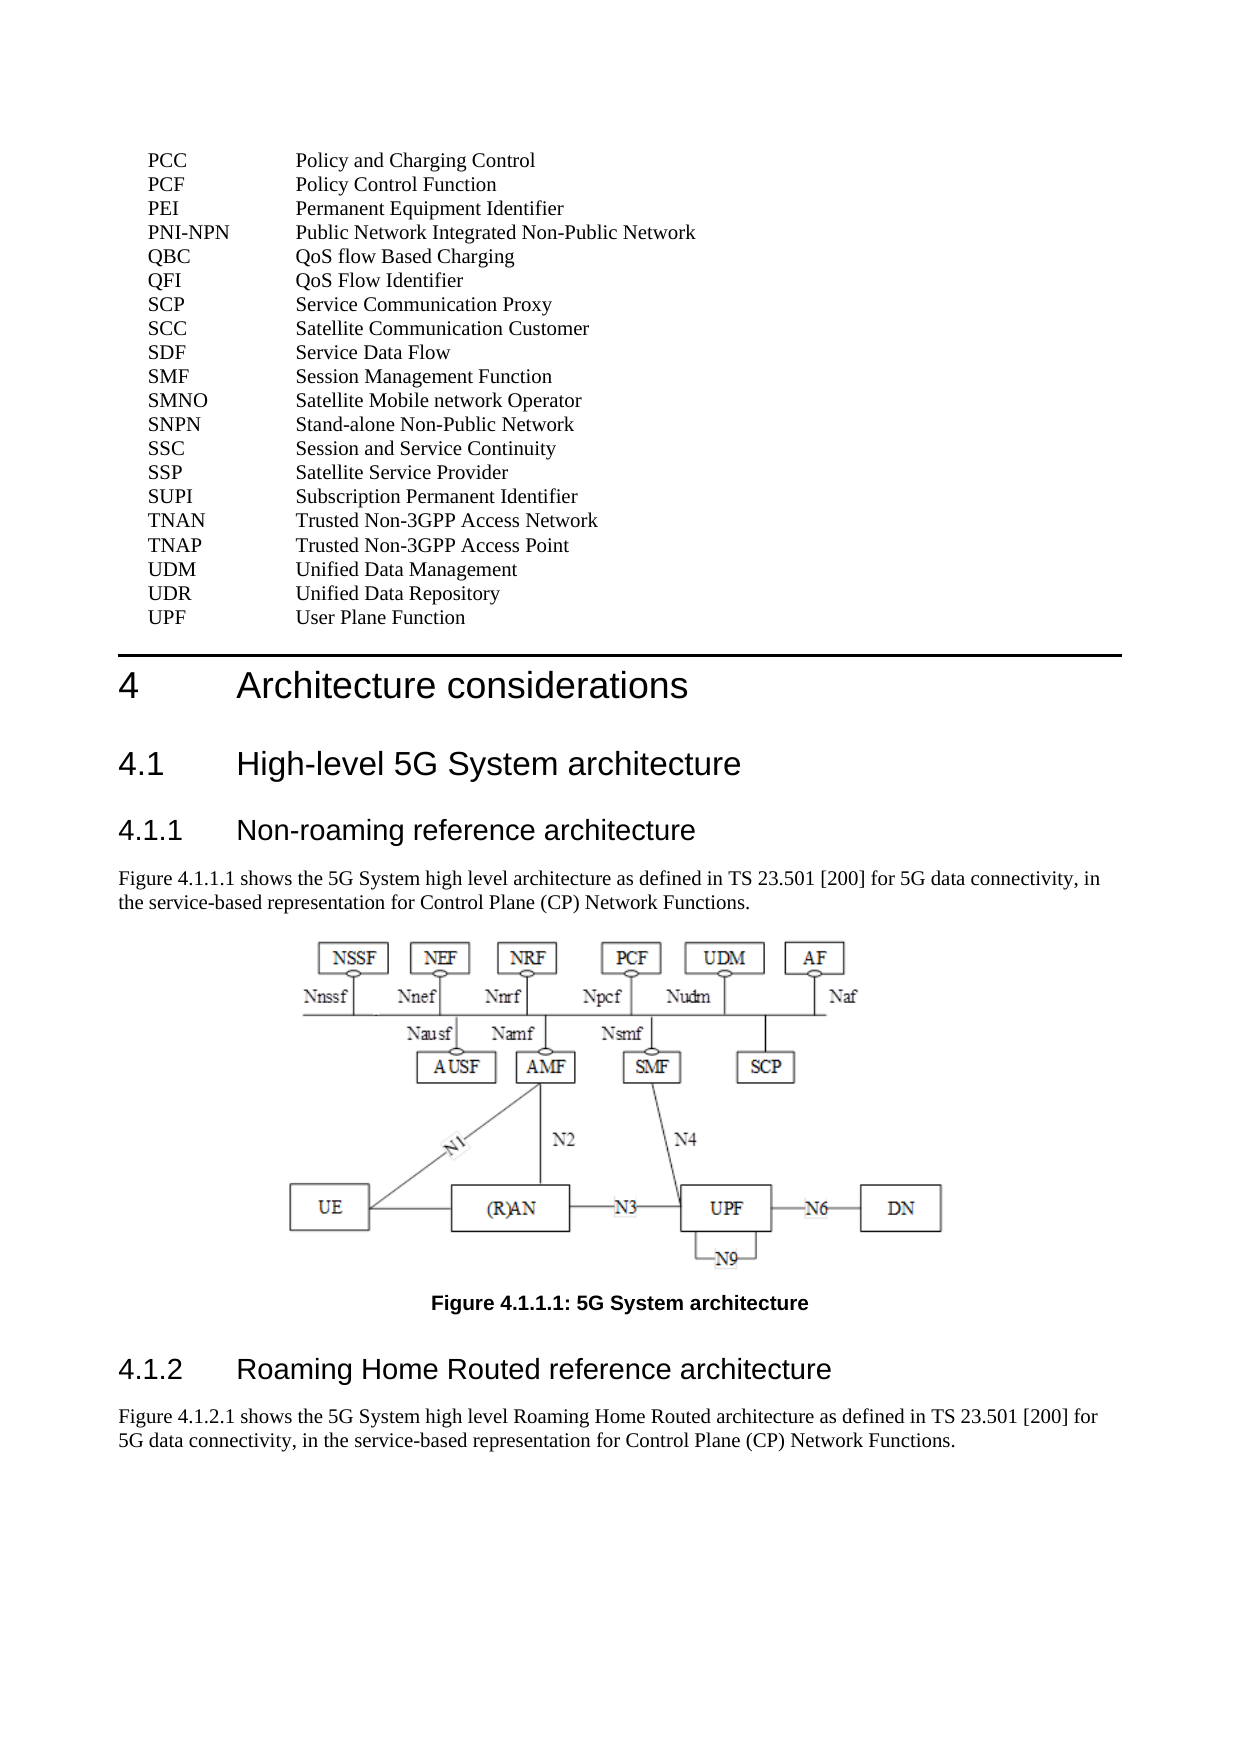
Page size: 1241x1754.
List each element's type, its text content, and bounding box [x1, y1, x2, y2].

text UDR Unified Data Repository [148, 581, 1122, 605]
text PNI-NPN Public Network Integrated Non-Public Network [148, 220, 1122, 244]
text SMF Session Management Function [148, 364, 1122, 388]
text SMNO Satellite Mobile network Operator [148, 388, 1122, 412]
text SCP Service Communication Proxy [148, 292, 1122, 316]
subtitle 4.1.1 Non-roaming reference architecture [118, 813, 1122, 847]
text SDF Service Data Flow [148, 340, 1122, 364]
text SCC Satellite Communication Customer [148, 316, 1122, 340]
subtitle 4 Architecture considerations [118, 657, 1122, 706]
subtitle 4.1.2 Roaming Home Routed reference architecture [118, 1352, 1122, 1385]
text TNAN Trusted Non-3GPP Access Network [148, 508, 1122, 532]
text SNPN Stand-alone Non-Public Network [148, 412, 1122, 436]
text SSC Session and Service Continuity [148, 436, 1122, 460]
text PCF Policy Control Function [148, 172, 1122, 196]
text SSP Satellite Service Provider [148, 460, 1122, 484]
text UPF User Plane Function [148, 605, 1122, 629]
text Figure 4.1.2.1 shows the 5G System high level Roaming Home Routed architecture as defined in TS 23.501 [200] for 5G data connectivity, in the service-based representation for Control Plane (CP) Network Functions. [118, 1404, 1122, 1452]
text PEI Permanent Equipment Identifier [148, 196, 1122, 220]
picture [287, 938, 953, 1272]
text QBC QoS flow Based Charging [148, 244, 1122, 268]
subtitle 4.1 High-level 5G System architecture [118, 744, 1122, 782]
text TNAP Trusted Non-3GPP Access Point [148, 532, 1122, 557]
text Figure 4.1.1.1: 5G System architecture [118, 1290, 1122, 1314]
text Figure 4.1.1.1 shows the 5G System high level architecture as defined in TS 23.501 [200] for 5G data connectivity, in the service-based representation for Control Plane (CP) Network Functions. [118, 866, 1122, 914]
text PCC Policy and Charging Control [148, 147, 1122, 172]
text UDM Unified Data Management [148, 557, 1122, 581]
text QFI QoS Flow Identifier [148, 268, 1122, 292]
text SUPI Subscription Permanent Identifier [148, 484, 1122, 508]
